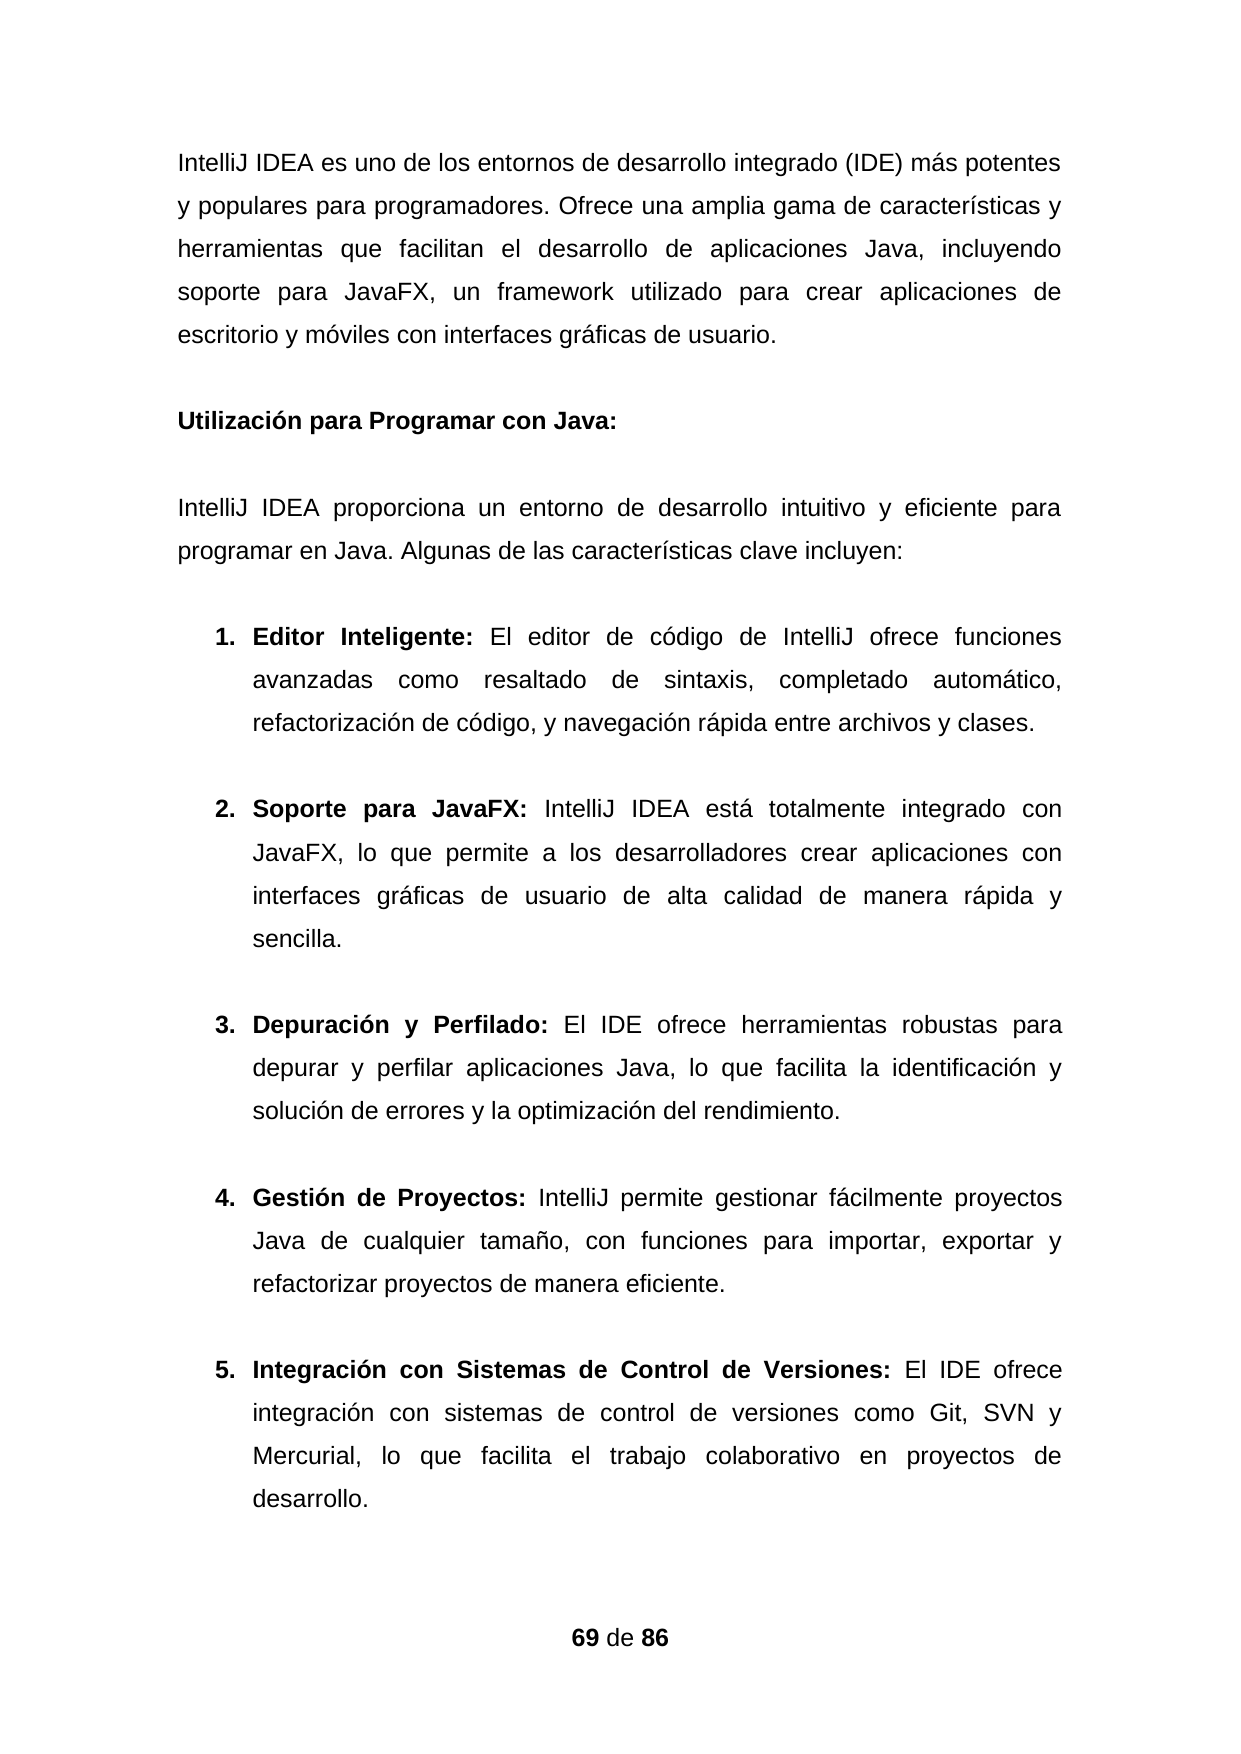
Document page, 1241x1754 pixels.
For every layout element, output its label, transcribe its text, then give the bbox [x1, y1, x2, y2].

list Editor Inteligente: El editor de código de IntelliJ ofrece funciones avanzadas como resaltado de sintaxis, completado automático, refactorización de código, y navegación rápida entre archivos y clases. [215, 622, 1063, 737]
list Gestión de Proyectos: IntelliJ permite gestionar fácilmente proyectos Java de cualquier tamaño, con funciones para importar, exportar y refactorizar proyectos de manera eficiente. [215, 1183, 1063, 1298]
text IntelliJ IDEA proporciona un entorno de desarrollo intuitivo y eficiente para programar en Java. Algunas de las características clave incluyen: [177, 493, 1063, 564]
text IntelliJ IDEA es uno de los entornos de desarrollo integrado (IDE) más potentes y populares para programadores. Ofrece una amplia gama de características y herramientas que facilitan el desarrollo de aplicaciones Java, incluyendo soporte para JavaFX, un framework utilizado para crear aplicaciones de escritorio y móviles con interfaces gráficas de usuario. [177, 148, 1063, 349]
list Soporte para JavaFX: IntelliJ IDEA está totalmente integrado con JavaFX, lo que permite a los desarrolladores crear aplicaciones con interfaces gráficas de usuario de alta calidad de manera rápida y sencilla. [215, 794, 1063, 953]
list Integración con Sistemas de Control de Versiones: El IDE ofrece integración con sistemas de control de versiones como Git, SVN y Mercurial, lo que facilita el trabajo colaborativo en proyectos de desarrollo. [215, 1355, 1063, 1513]
text Utilización para Programar con Java: [177, 406, 1063, 435]
list Depuración y Perfilado: El IDE ofrece herramientas robustas para depurar y perfilar aplicaciones Java, lo que facilita la identificación y solución de errores y la optimización del rendimiento. [215, 1010, 1063, 1125]
